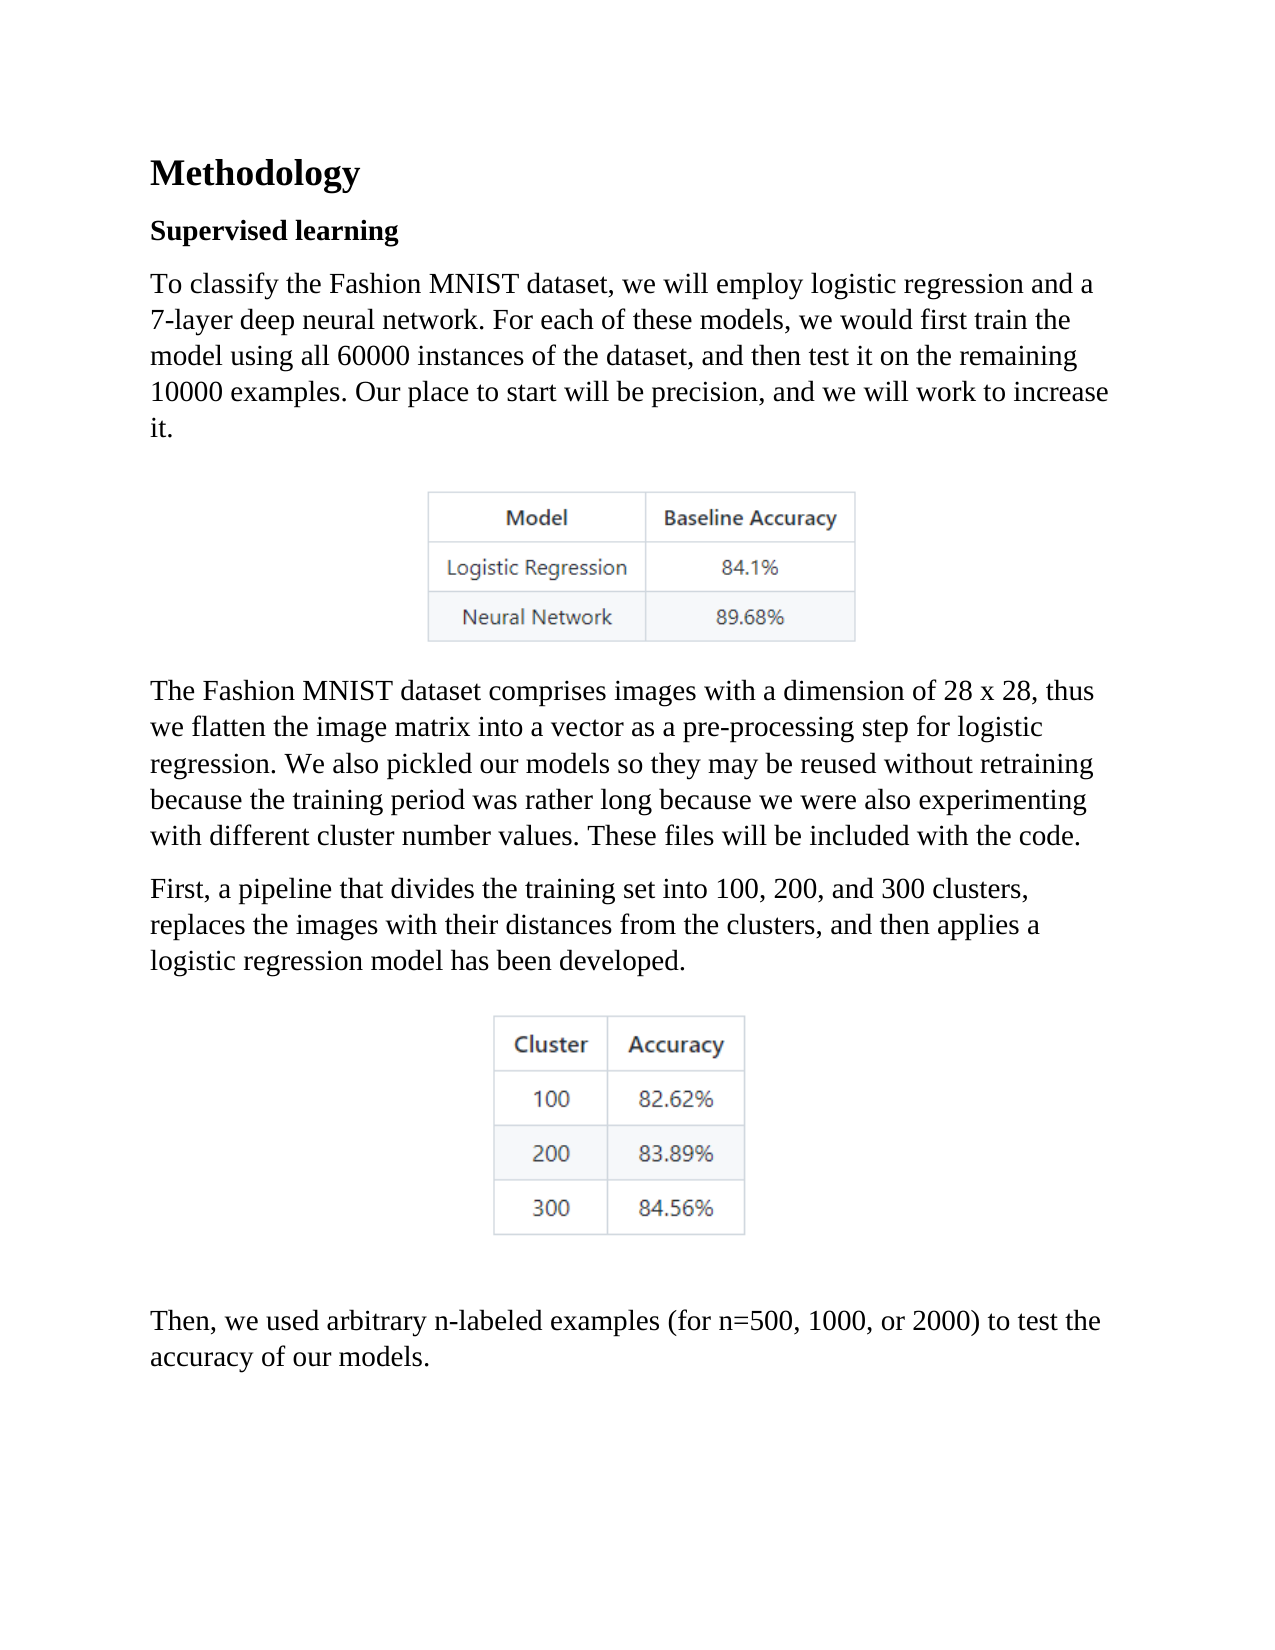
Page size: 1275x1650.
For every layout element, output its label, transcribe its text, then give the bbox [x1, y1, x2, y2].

text First, a pipeline that divides the training set into 100, 200, and 300 clusters, replaces the images with their distances from the clusters, and then applies a logistic regression model has been developed. [150, 871, 1125, 977]
text To classify the Fashion MNIST dataset, we will employ logistic regression and a 7-layer deep neural network. For each of these models, we would first train the model using all 60000 instances of the dataset, and then test it on the remaining 10000 examples. Our place to start will be precision, and we will work to increase it. [150, 266, 1125, 444]
text The Fashion MNIST dataset comprises images with a dimension of 28 x 28, thus we flatten the image matrix into a vector as a pre-processing step for logistic regression. We also pickled our models so they may be reused without retraining because the training period was rather long because we were also experimenting with different cluster number values. These files will be included with the code. [150, 673, 1125, 852]
text Then, we used arbitrary n-labeled examples (for n=500, 1000, or 2000) to test the accuracy of our models. [150, 1303, 1125, 1373]
text Methodology [150, 150, 1125, 193]
picture [453, 998, 789, 1255]
picture [387, 463, 888, 655]
text Supervised learning [150, 213, 1125, 247]
